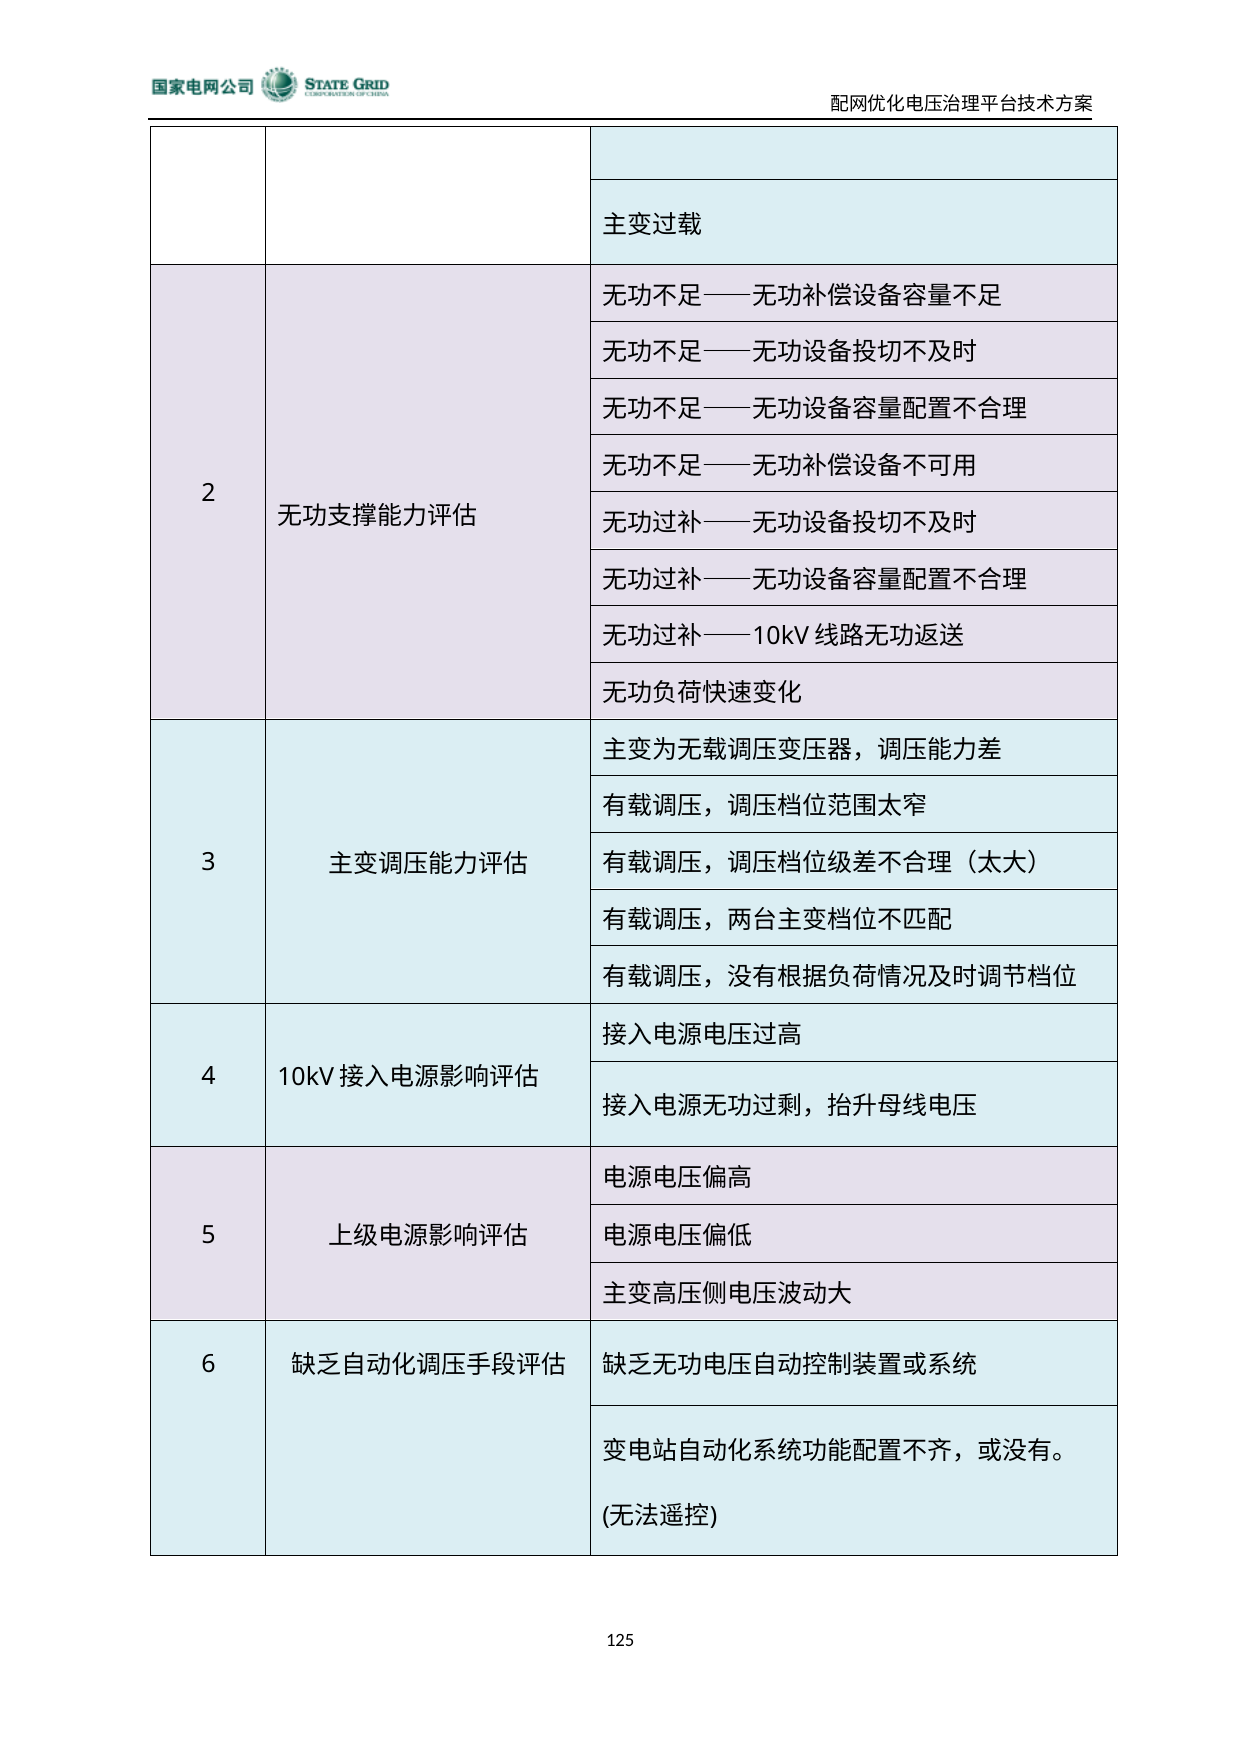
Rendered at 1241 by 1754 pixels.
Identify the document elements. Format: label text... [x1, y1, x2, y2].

table_cell 4 [151, 1004, 265, 1146]
table_cell 主变重载 [591, 127, 1117, 179]
table_cell 电源电压偏低 [591, 1205, 1117, 1262]
table_cell 无功不足——无功设备投切不及时 [591, 322, 1117, 378]
table_cell 主变调压能力评估 [266, 720, 590, 1003]
table_cell 有载调压，调压档位级差不合理（太大） [591, 833, 1117, 888]
table_cell 缺乏无功电压自动控制装置或系统 [591, 1321, 1117, 1405]
table_cell 无功过补——无功设备投切不及时 [591, 492, 1117, 548]
table_cell 主变过载 [591, 180, 1117, 264]
table_cell 无功不足——无功设备容量配置不合理 [591, 379, 1117, 434]
table_cell 电源电压偏高 [591, 1147, 1117, 1204]
table_cell 无功过补——10kV线路无功返送 [591, 606, 1117, 662]
table_cell 无功不足——无功补偿设备容量不足 [591, 265, 1117, 321]
table_cell 有载调压，调压档位范围太窄 [591, 776, 1117, 832]
table_cell 10kV接入电源影响评估 [266, 1004, 590, 1146]
table_cell 2 [151, 265, 265, 718]
table_cell 无功过补——无功设备容量配置不合理 [591, 550, 1117, 605]
table_cell 无功负荷快速变化 [591, 663, 1117, 718]
table_cell 接入电源无功过剩，抬升母线电压 [591, 1062, 1117, 1146]
table_cell 缺乏自动化调压手段评估 [266, 1321, 590, 1555]
table_cell 主变为无载调压变压器，调压能力差 [591, 720, 1117, 775]
table_cell 上级电源影响评估 [266, 1147, 590, 1319]
table_cell 无功支撑能力评估 [266, 265, 590, 718]
table_cell 有载调压，两台主变档位不匹配 [591, 890, 1117, 945]
table_cell 接入电源电压过高 [591, 1004, 1117, 1061]
table_cell 5 [151, 1147, 265, 1319]
table_cell 无功不足——无功补偿设备不可用 [591, 435, 1117, 491]
table_cell 有载调压，没有根据负荷情况及时调节档位 [591, 946, 1117, 1003]
table_cell 变电站自动化系统功能配置不齐，或没有。(无法遥控) [591, 1406, 1117, 1555]
table_cell 3 [151, 720, 265, 1003]
table_cell 主变高压侧电压波动大 [591, 1263, 1117, 1319]
table_cell 6 [151, 1321, 265, 1555]
